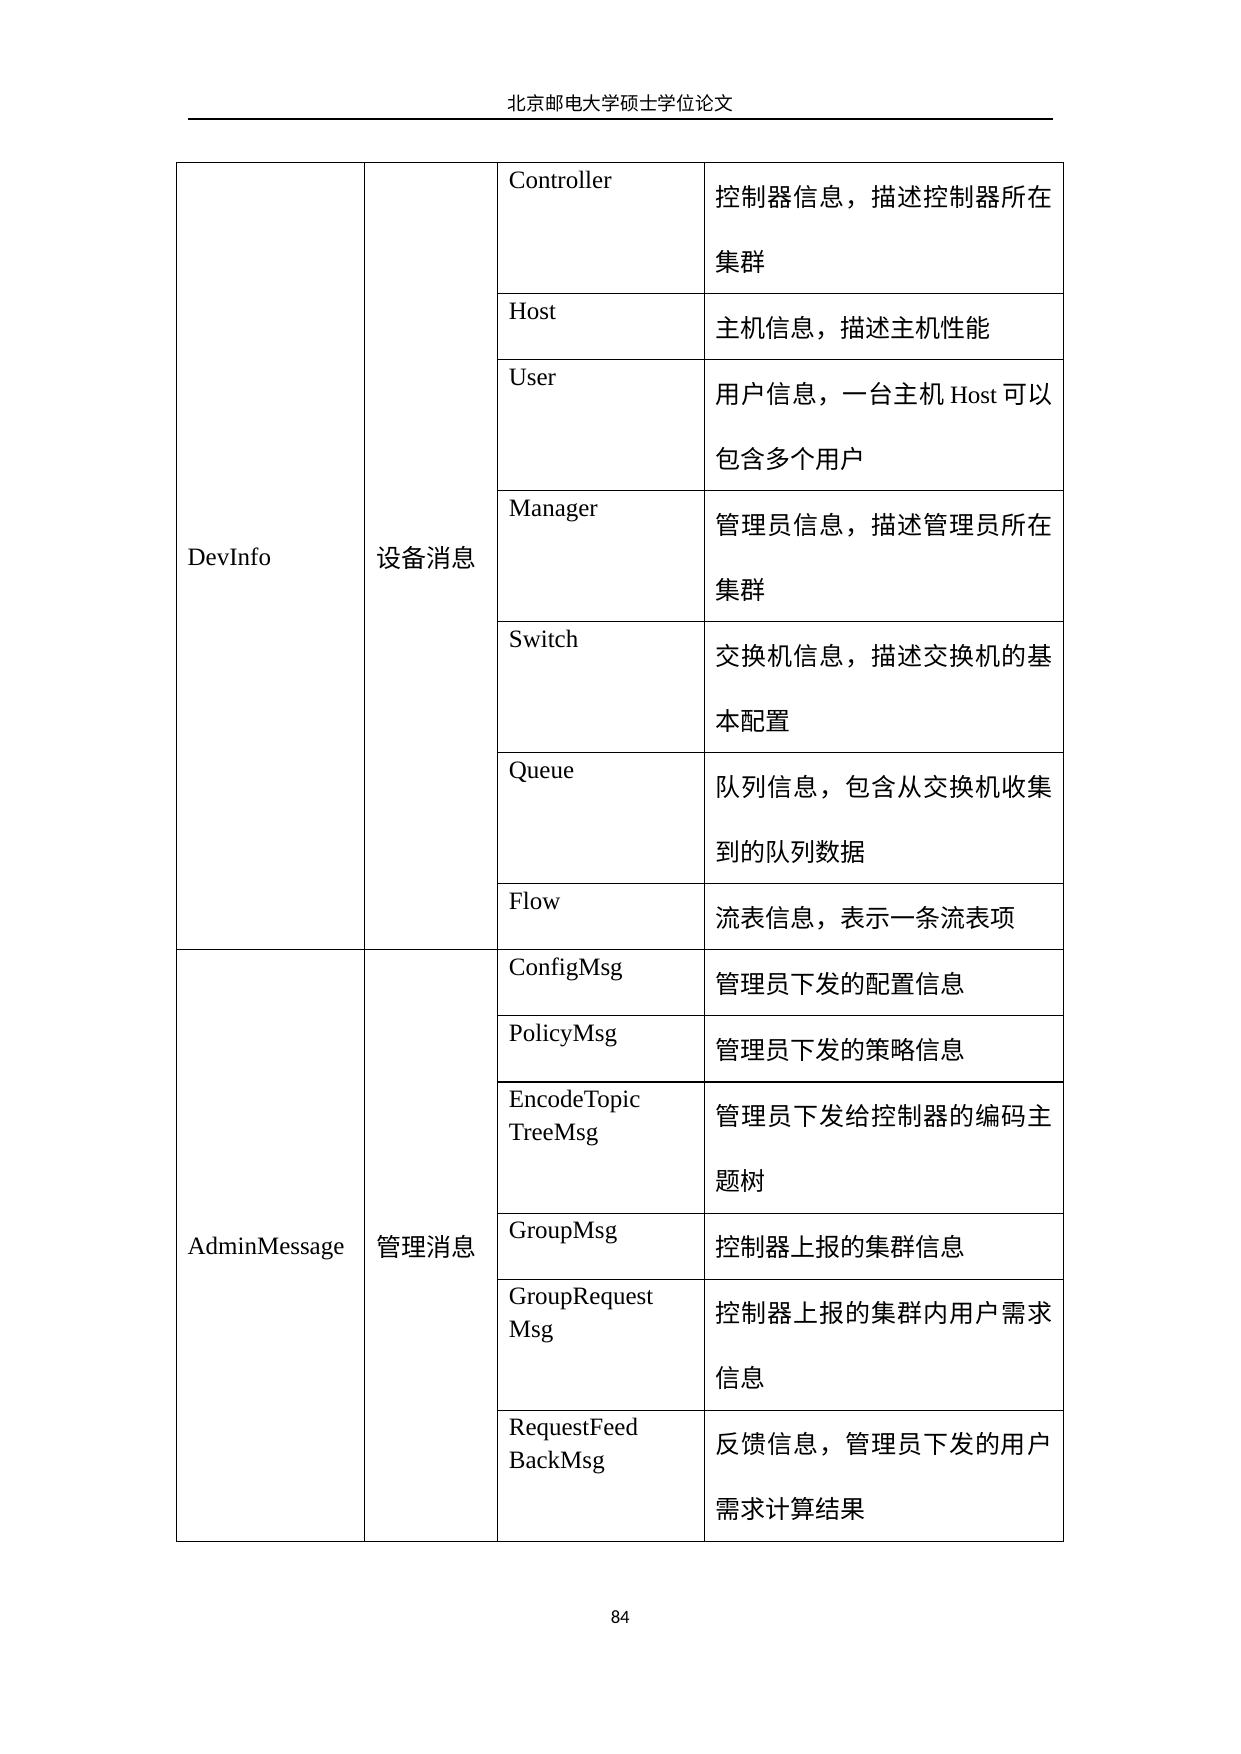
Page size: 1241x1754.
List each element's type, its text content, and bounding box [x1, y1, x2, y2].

table_cell 管理消息 [365, 950, 497, 1541]
table_cell 控制器上报的集群信息 [705, 1214, 1063, 1278]
table_cell DevInfo [177, 163, 364, 949]
table_cell Switch [498, 622, 704, 752]
table_cell 交换机信息，描述交换机的基本配置 [705, 622, 1063, 752]
table_cell 控制器信息，描述控制器所在集群 [705, 163, 1063, 293]
table_cell 用户信息，一台主机Host可以包含多个用户 [705, 360, 1063, 490]
table_cell AdminMessage [177, 950, 364, 1541]
table_cell RequestFeed BackMsg [498, 1411, 704, 1541]
table_cell 管理员信息，描述管理员所在集群 [705, 491, 1063, 621]
table_cell 流表信息，表示一条流表项 [705, 884, 1063, 949]
table_cell Flow [498, 884, 704, 949]
table_cell ConfigMsg [498, 950, 704, 1015]
table_cell GroupRequest Msg [498, 1280, 704, 1409]
table_cell 队列信息，包含从交换机收集到的队列数据 [705, 753, 1063, 883]
table_cell 管理员下发的策略信息 [705, 1016, 1063, 1081]
table_cell EncodeTopic TreeMsg [498, 1083, 704, 1212]
table_cell 主机信息，描述主机性能 [705, 294, 1063, 359]
table_cell Controller [498, 163, 704, 293]
table_cell PolicyMsg [498, 1016, 704, 1081]
table_cell 设备消息 [365, 163, 497, 949]
table_cell Manager [498, 491, 704, 621]
table_cell GroupMsg [498, 1214, 704, 1278]
table_cell Host [498, 294, 704, 359]
table_cell 控制器上报的集群内用户需求信息 [705, 1280, 1063, 1409]
table_cell 反馈信息，管理员下发的用户需求计算结果 [705, 1411, 1063, 1541]
table_cell User [498, 360, 704, 490]
table_cell 管理员下发的配置信息 [705, 950, 1063, 1015]
table_cell Queue [498, 753, 704, 883]
table_cell 管理员下发给控制器的编码主题树 [705, 1083, 1063, 1212]
